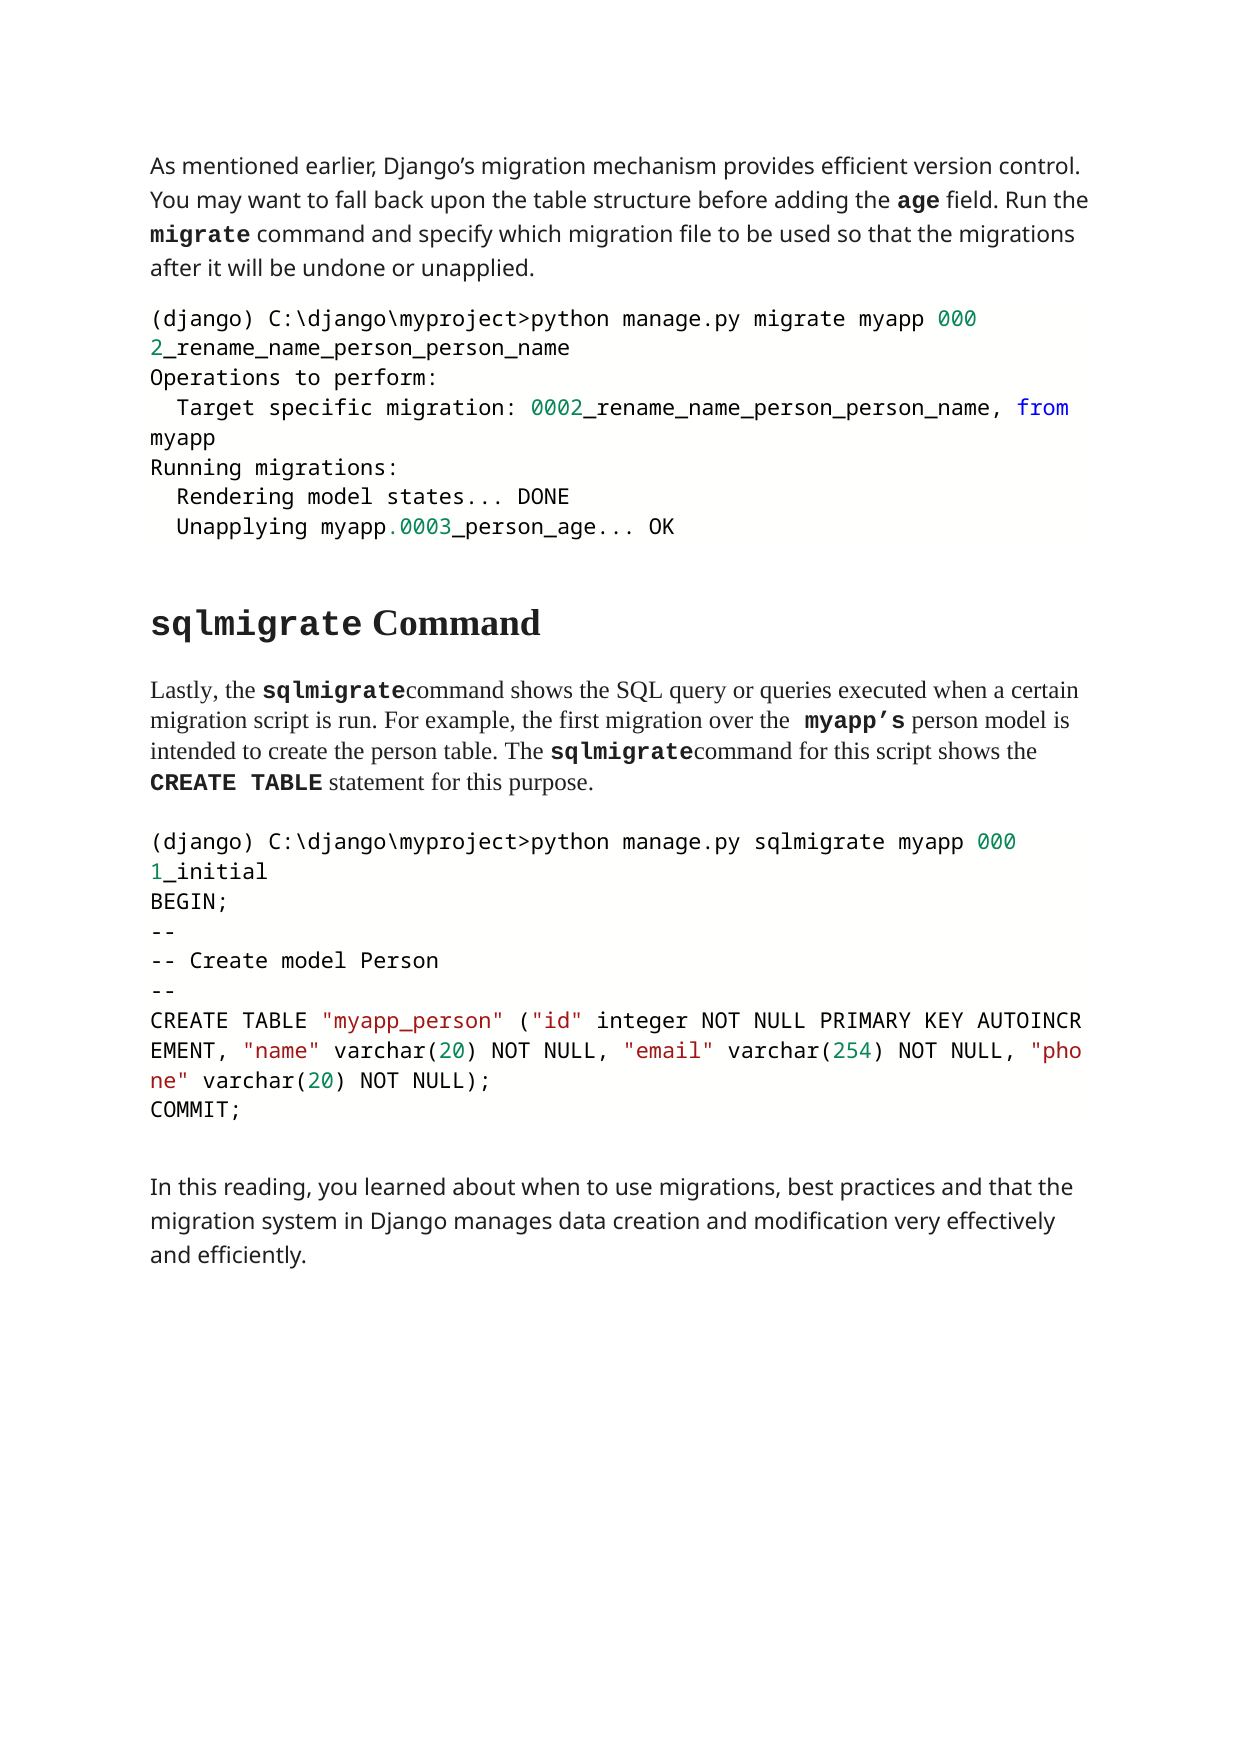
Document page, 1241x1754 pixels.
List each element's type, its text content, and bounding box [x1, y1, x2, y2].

text CREATE TABLE "myapp_person" ("id" integer NOT NULL PRIMARY KEY AUTOINCREMENT, "name" varchar(20) NOT NULL, "email" varchar(254) NOT NULL, "phone" varchar(20) NOT NULL); [150, 1005, 1090, 1094]
text (django) C:\django\myproject>python manage.py migrate myapp 0002_rename_name_person_person_name [150, 302, 1090, 362]
text Operations to perform: [150, 362, 1090, 392]
text In this reading, you learned about when to use migrations, best practices and that the migration system in Django manages data creation and modification very effectively and efficiently. [150, 1171, 1090, 1270]
text -- [150, 916, 1090, 945]
text Rendering model states... DONE [150, 481, 1090, 511]
text Target specific migration: 0002_rename_name_person_person_name, from myapp [150, 392, 1090, 451]
text Unapplying myapp.0003_person_age... OK [150, 511, 1090, 541]
subtitle sqlmigrate Command [150, 600, 1090, 646]
text (django) C:\django\myproject>python manage.py sqlmigrate myapp 0001_initial [150, 826, 1090, 886]
text Running migrations: [150, 451, 1090, 481]
text COMMIT; [150, 1094, 1090, 1124]
text Lastly, the sqlmigratecommand shows the SQL query or queries executed when a certain migration script is run. For example, the first migration over the myapp’s person model is intended to create the person table. The sqlmigratecommand for this script shows the CREATE TABLE statement for this purpose. [150, 675, 1090, 797]
text BEGIN; [150, 886, 1090, 916]
text -- [150, 975, 1090, 1005]
text -- Create model Person [150, 945, 1090, 975]
text As mentioned earlier, Django’s migration mechanism provides efficient version control. You may want to fall back upon the table structure before adding the age field. Run the migrate command and specify which migration file to be used so that the migrations after it will be undone or unapplied. [150, 150, 1090, 283]
